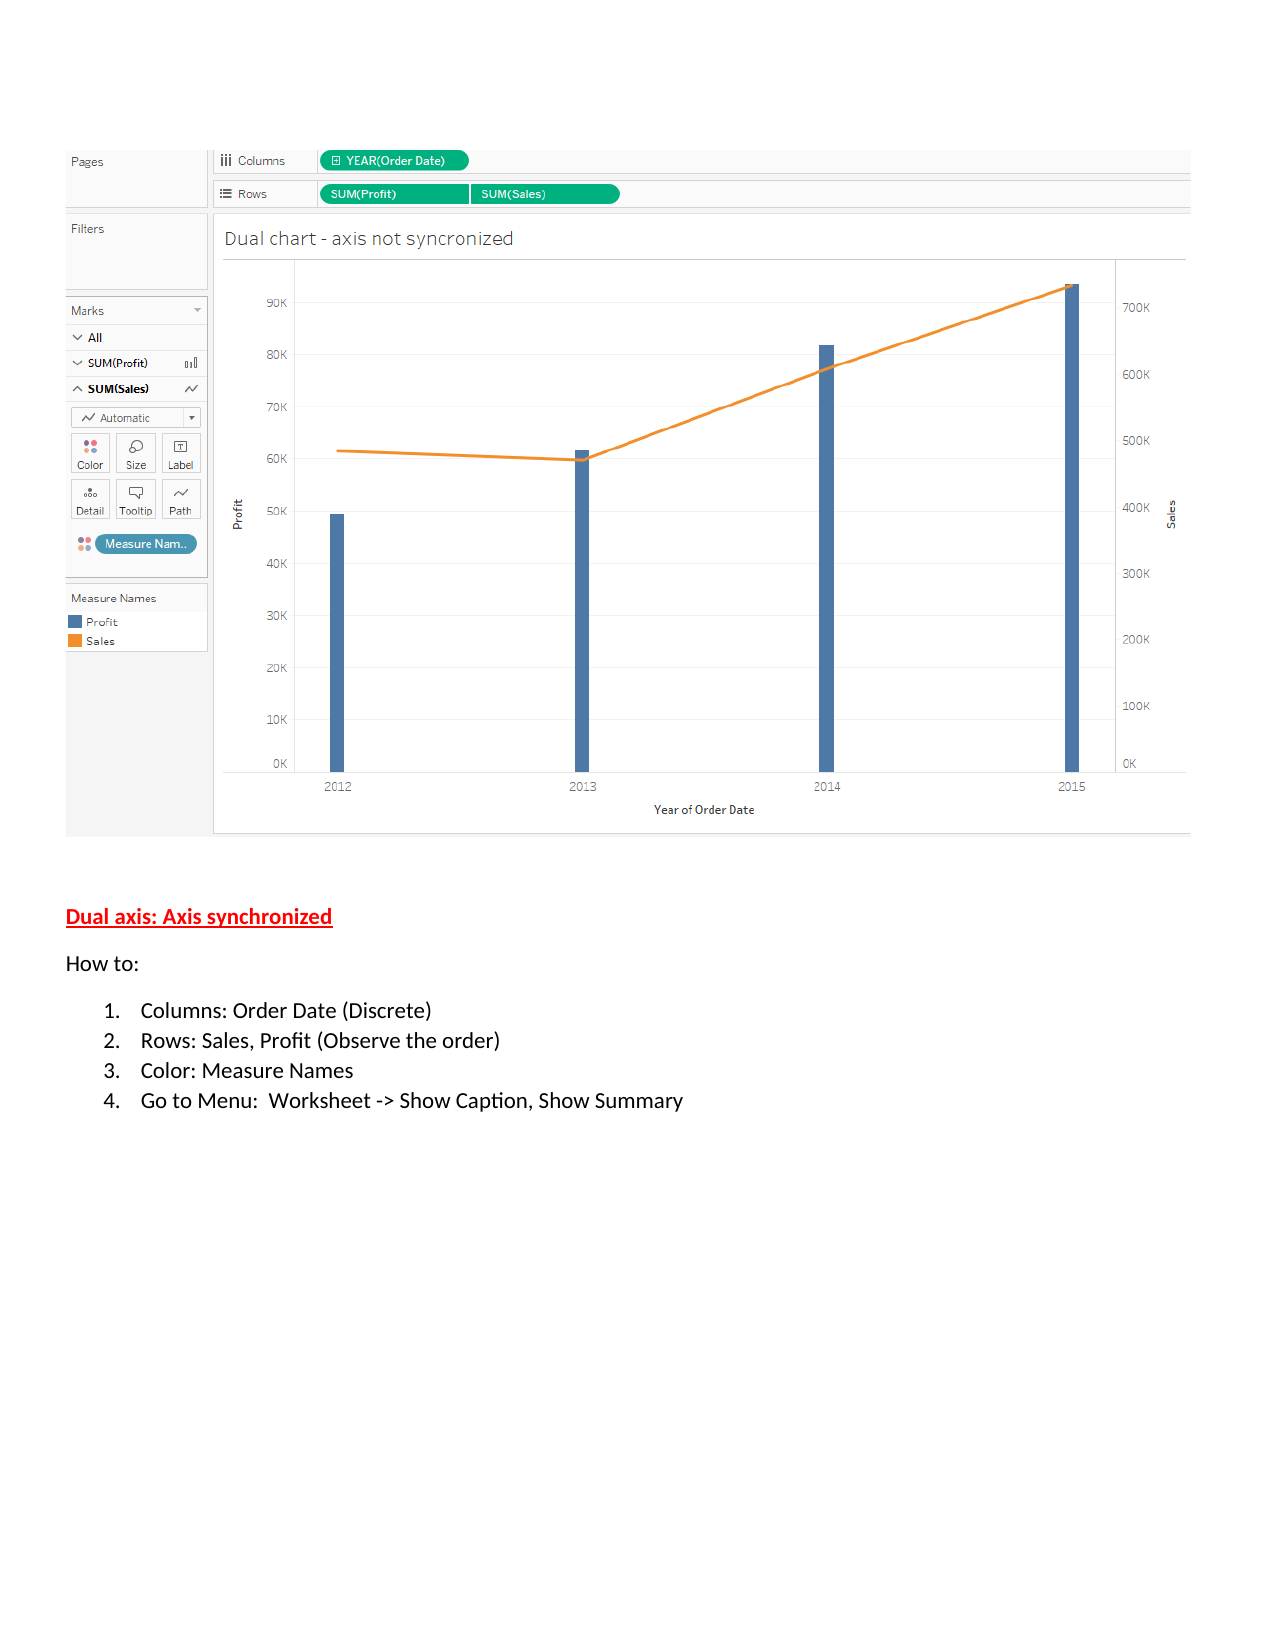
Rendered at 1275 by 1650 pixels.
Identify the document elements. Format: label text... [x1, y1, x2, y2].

list Rows: Sales, Profit (Observe the order) [103, 1026, 1191, 1054]
list Go to Menu: Worksheet -> Show Caption, Show Summary [103, 1087, 1191, 1114]
list Columns: Order Date (Discrete) [103, 996, 1191, 1024]
text Dual axis: Axis synchronized [66, 902, 1191, 930]
picture [65, 150, 1191, 837]
text How to: [66, 949, 1191, 977]
list Color: Measure Names [103, 1056, 1191, 1084]
